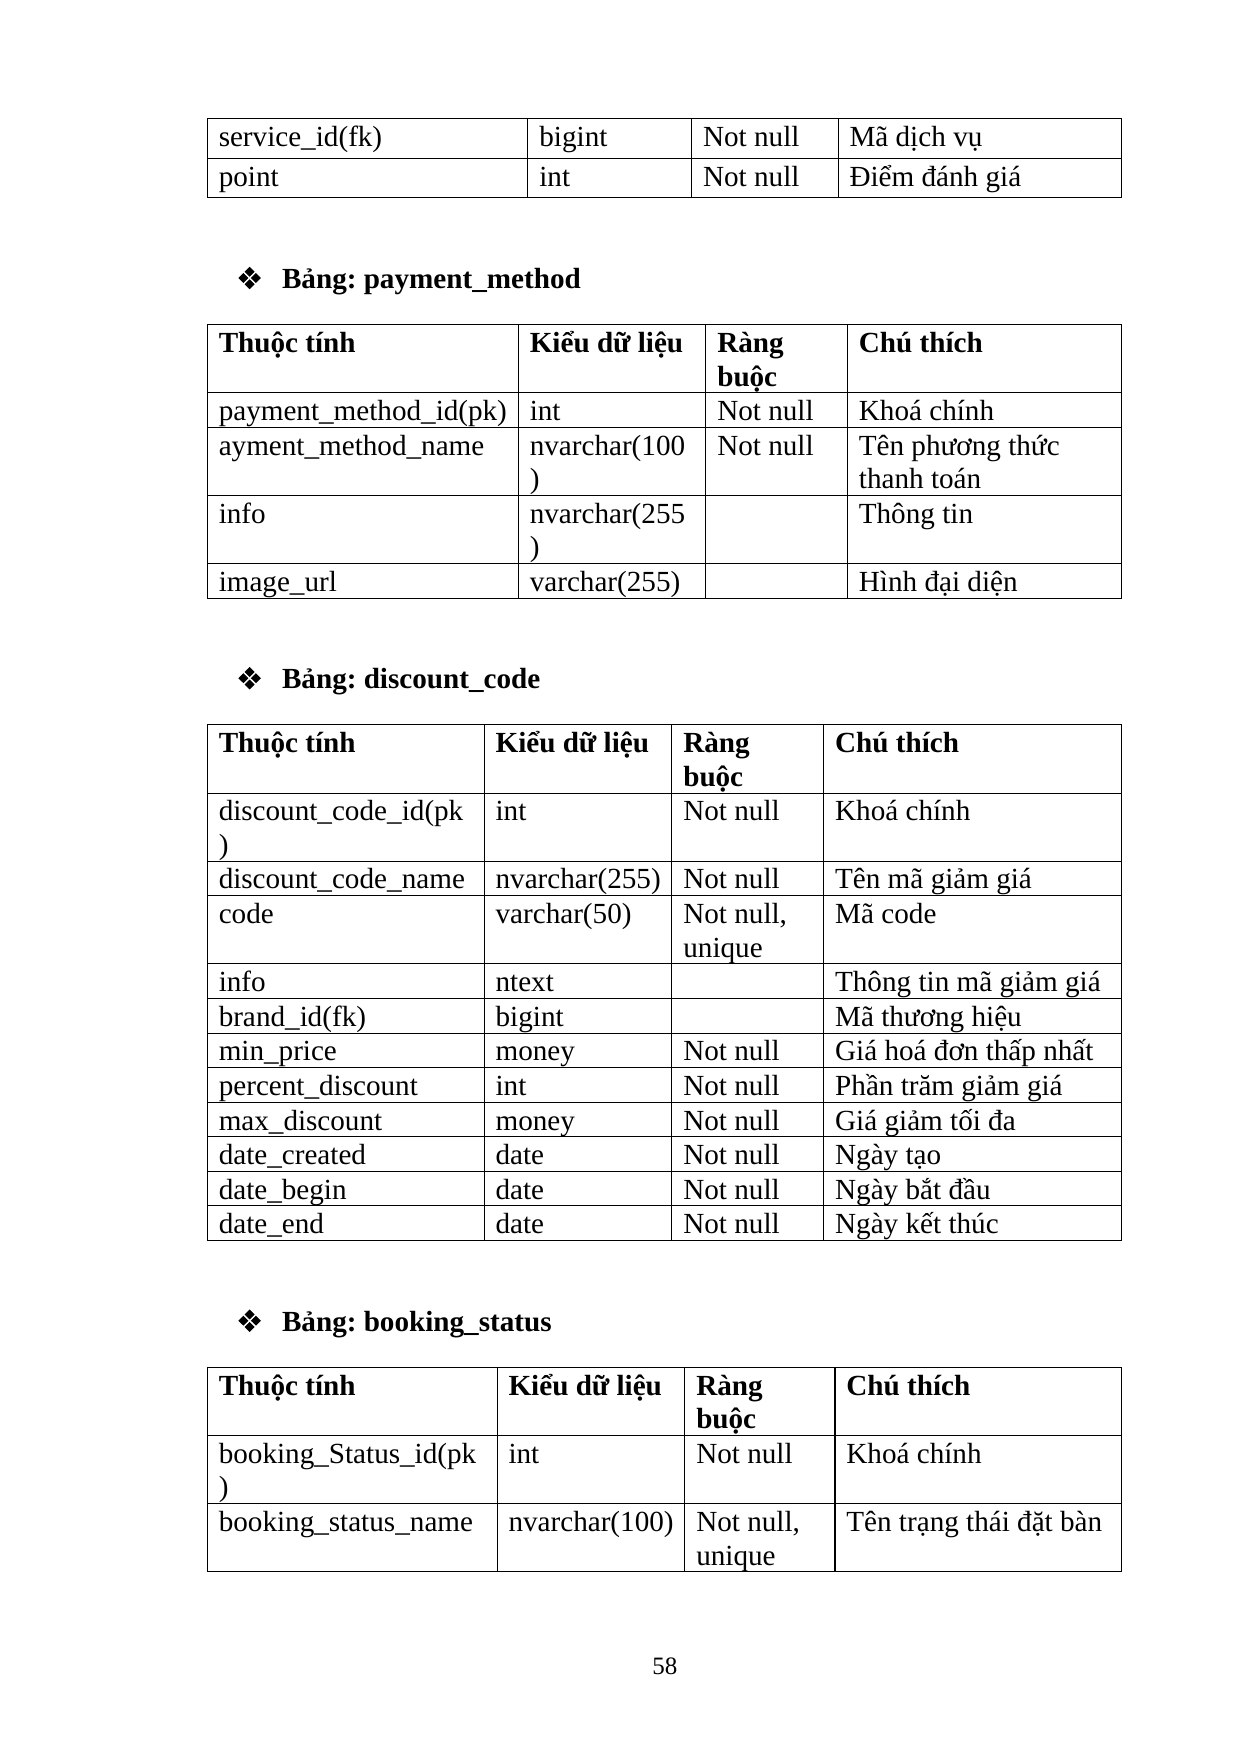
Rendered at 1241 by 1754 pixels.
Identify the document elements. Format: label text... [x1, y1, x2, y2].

table_cell ayment_method_name [208, 428, 518, 495]
list Bảng: discount_code [236, 661, 1122, 695]
table_cell Not null [672, 862, 823, 895]
table_cell Khoá chính [848, 393, 1121, 427]
table_cell Điểm đánh giá [839, 159, 1121, 197]
list Bảng: booking_status [236, 1304, 1122, 1337]
table_cell min_price [208, 1034, 484, 1067]
table_cell Tên trạng thái đặt bàn [836, 1504, 1121, 1571]
table_cell Not null [706, 393, 847, 427]
table_cell [706, 564, 847, 598]
table_header Chú thích [848, 325, 1121, 392]
table_header Ràng buộc [672, 725, 823, 792]
table_header Thuộc tính [208, 325, 518, 392]
table_cell Tên phương thức thanh toán [848, 428, 1121, 495]
table_cell Ngày tạo [824, 1137, 1121, 1171]
table_cell varchar(50) [485, 896, 671, 963]
table_cell date [485, 1137, 671, 1171]
table_cell nvarchar(100) [519, 428, 705, 495]
table_cell service_id(fk) [208, 119, 527, 158]
table_cell bigint [528, 119, 691, 158]
table_cell ntext [485, 964, 671, 998]
table_cell money [485, 1103, 671, 1136]
table_cell int [498, 1436, 684, 1503]
table_cell Phần trăm giảm giá [824, 1068, 1121, 1102]
table_cell [672, 964, 823, 998]
table_cell Khoá chính [824, 794, 1121, 861]
table_cell payment_method_id(pk) [208, 393, 518, 427]
table_cell Mã thương hiệu [824, 999, 1121, 1032]
table_cell Giá giảm tối đa [824, 1103, 1121, 1136]
table_cell booking_status_name [208, 1504, 497, 1571]
table_cell brand_id(fk) [208, 999, 484, 1032]
table_cell Not null [706, 428, 847, 495]
table_cell Mã dịch vụ [839, 119, 1121, 158]
table_cell Not null, unique [685, 1504, 834, 1571]
table_header Kiểu dữ liệu [485, 725, 671, 792]
table_cell Mã code [824, 896, 1121, 963]
table_cell Not null [692, 119, 838, 158]
table_cell Thông tin mã giảm giá [824, 964, 1121, 998]
table_cell Not null, unique [672, 896, 823, 963]
table_cell code [208, 896, 484, 963]
table_header Chú thích [836, 1368, 1121, 1435]
table_header Thuộc tính [208, 725, 484, 792]
table_cell booking_Status_id(pk) [208, 1436, 497, 1503]
table_cell discount_code_id(pk) [208, 794, 484, 861]
table_cell Not null [672, 1206, 823, 1240]
table_cell date_created [208, 1137, 484, 1171]
table_cell bigint [485, 999, 671, 1032]
table_cell info [208, 496, 518, 563]
table_cell nvarchar(255) [485, 862, 671, 895]
table_cell int [485, 1068, 671, 1102]
table_cell max_discount [208, 1103, 484, 1136]
table_cell int [485, 794, 671, 861]
table_header Chú thích [824, 725, 1121, 792]
table_cell Thông tin [848, 496, 1121, 563]
table_cell Ngày bắt đầu [824, 1172, 1121, 1205]
table_cell Giá hoá đơn thấp nhất [824, 1034, 1121, 1067]
table_cell info [208, 964, 484, 998]
table_cell varchar(255) [519, 564, 705, 598]
table_cell int [528, 159, 691, 197]
table_cell Not null [672, 1034, 823, 1067]
table_header Ràng buộc [685, 1368, 834, 1435]
table_header Kiểu dữ liệu [498, 1368, 684, 1435]
table_cell date [485, 1206, 671, 1240]
table_cell discount_code_name [208, 862, 484, 895]
table_cell date_begin [208, 1172, 484, 1205]
table_cell Not null [672, 1103, 823, 1136]
table_cell date_end [208, 1206, 484, 1240]
table_cell nvarchar(255) [519, 496, 705, 563]
table_cell Not null [672, 1137, 823, 1171]
table_header Ràng buộc [706, 325, 847, 392]
table_cell [672, 999, 823, 1032]
table_cell Not null [685, 1436, 834, 1503]
table_header Thuộc tính [208, 1368, 497, 1435]
table_cell Ngày kết thúc [824, 1206, 1121, 1240]
table_cell Not null [672, 1172, 823, 1205]
table_cell Hình đại diện [848, 564, 1121, 598]
table_cell money [485, 1034, 671, 1067]
table_cell Not null [672, 1068, 823, 1102]
list Bảng: payment_method [236, 261, 1122, 295]
table_cell percent_discount [208, 1068, 484, 1102]
table_cell point [208, 159, 527, 197]
table_cell date [485, 1172, 671, 1205]
table_cell Tên mã giảm giá [824, 862, 1121, 895]
table_cell [706, 496, 847, 563]
table_cell Not null [692, 159, 838, 197]
table_cell Not null [672, 794, 823, 861]
table_cell image_url [208, 564, 518, 598]
table_cell nvarchar(100) [498, 1504, 684, 1571]
table_cell int [519, 393, 705, 427]
table_header Kiểu dữ liệu [519, 325, 705, 392]
table_cell Khoá chính [836, 1436, 1121, 1503]
